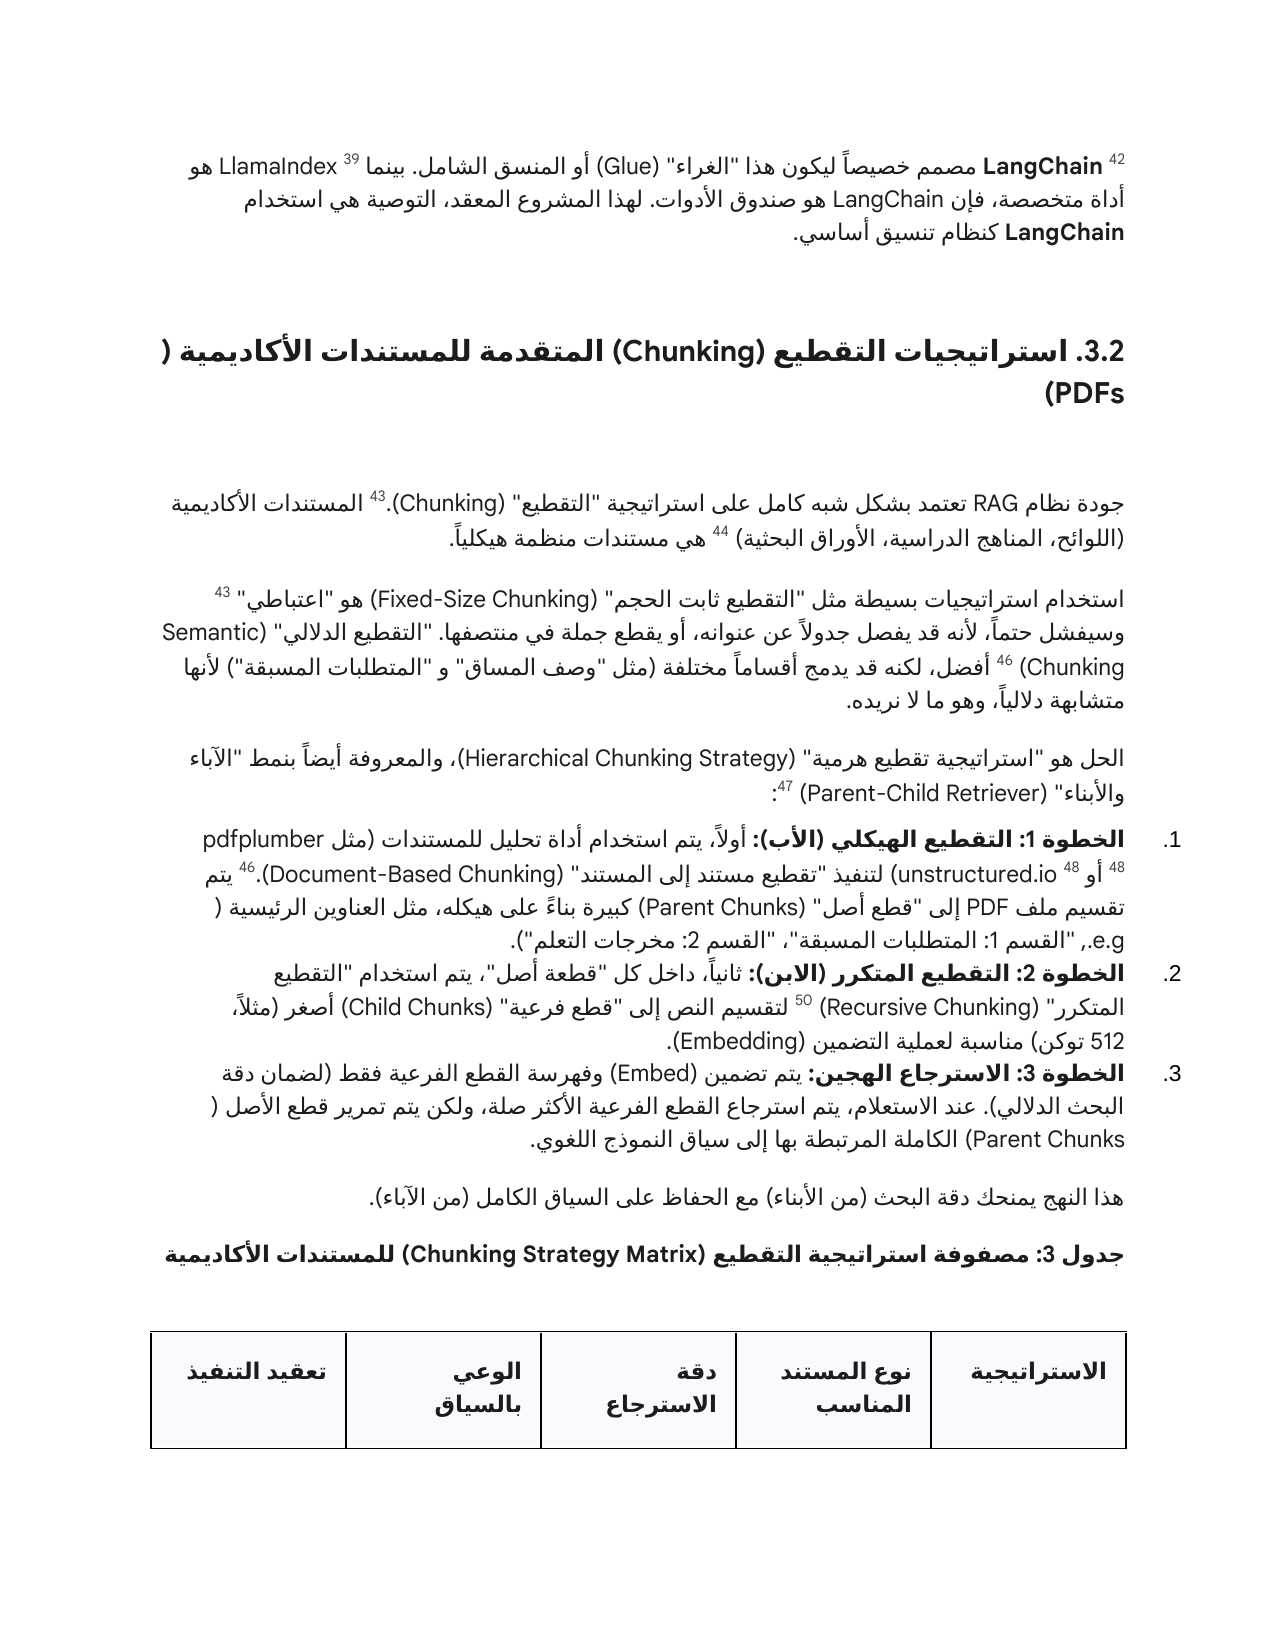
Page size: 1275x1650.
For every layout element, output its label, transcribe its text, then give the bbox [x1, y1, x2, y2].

text LangChain 42 مصمم خصيصاً ليكون هذا "الغراء" (Glue) أو المنسق الشامل. بينما LlamaIndex 39 هو أداة متخصصة، فإن LangChain هو صندوق الأدوات. لهذا المشروع المعقد، التوصية هي استخدام LangChain كنظام تنسيق أساسي. [150, 150, 1125, 247]
text جودة نظام RAG تعتمد بشكل شبه كامل على استراتيجية "التقطيع" (Chunking).43 المستندات الأكاديمية (اللوائح، المناهج الدراسية، الأوراق البحثية) 44 هي مستندات منظمة هيكلياً. [150, 487, 1125, 554]
subtitle 3.2. استراتيجيات التقطيع (Chunking) المتقدمة للمستندات الأكاديمية (PDFs) [150, 333, 1125, 412]
list الخطوة 1: التقطيع الهيكلي (الأب): أولاً، يتم استخدام أداة تحليل للمستندات (مثل pdfplumber 48 أو unstructured.io 48) لتنفيذ "تقطيع مستند إلى المستند" (Document-Based Chunking).46 يتم تقسيم ملف PDF إلى "قطع أصل" (Parent Chunks) كبيرة بناءً على هيكله، مثل العناوين الرئيسية (e.g., "القسم 1: المتطلبات المسبقة"، "القسم 2: مخرجات التعلم"). [200, 825, 1162, 955]
list الخطوة 2: التقطيع المتكرر (الابن): ثانياً، داخل كل "قطعة أصل"، يتم استخدام "التقطيع المتكرر" (Recursive Chunking) 50 لتقسيم النص إلى "قطع فرعية" (Child Chunks) أصغر (مثلاً، 512 توكن) مناسبة لعملية التضمين (Embedding). [200, 959, 1162, 1056]
text استخدام استراتيجيات بسيطة مثل "التقطيع ثابت الحجم" (Fixed-Size Chunking) هو "اعتباطي" 43 وسيفشل حتماً، لأنه قد يفصل جدولاً عن عنوانه، أو يقطع جملة في منتصفها. "التقطيع الدلالي" (Semantic Chunking) 46 أفضل، لكنه قد يدمج أقساماً مختلفة (مثل "وصف المساق" و "المتطلبات المسبقة") لأنها متشابهة دلالياً، وهو ما لا نريده. [150, 583, 1125, 715]
list الخطوة 3: الاسترجاع الهجين: يتم تضمين (Embed) وفهرسة القطع الفرعية فقط (لضمان دقة البحث الدلالي). عند الاستعلام، يتم استرجاع القطع الفرعية الأكثر صلة، ولكن يتم تمرير قطع الأصل (Parent Chunks) الكاملة المرتبطة بها إلى سياق النموذج اللغوي. [200, 1059, 1162, 1154]
table_header الوعي بالسياق [347, 1332, 541, 1447]
text الحل هو "استراتيجية تقطيع هرمية" (Hierarchical Chunking Strategy)، والمعروفة أيضاً بنمط "الآباء والأبناء" (Parent-Child Retriever) 47: [150, 744, 1125, 808]
table_header الاستراتيجية [932, 1332, 1126, 1447]
table_header نوع المستند المناسب [737, 1332, 930, 1447]
text هذا النهج يمنحك دقة البحث (من الأبناء) مع الحفاظ على السياق الكامل (من الآباء). [150, 1183, 1125, 1211]
table_header دقة الاسترجاع [542, 1332, 736, 1447]
table_header تعقيد التنفيذ [152, 1332, 346, 1447]
text جدول 3: مصفوفة استراتيجية التقطيع (Chunking Strategy Matrix) للمستندات الأكاديمية [150, 1240, 1125, 1269]
